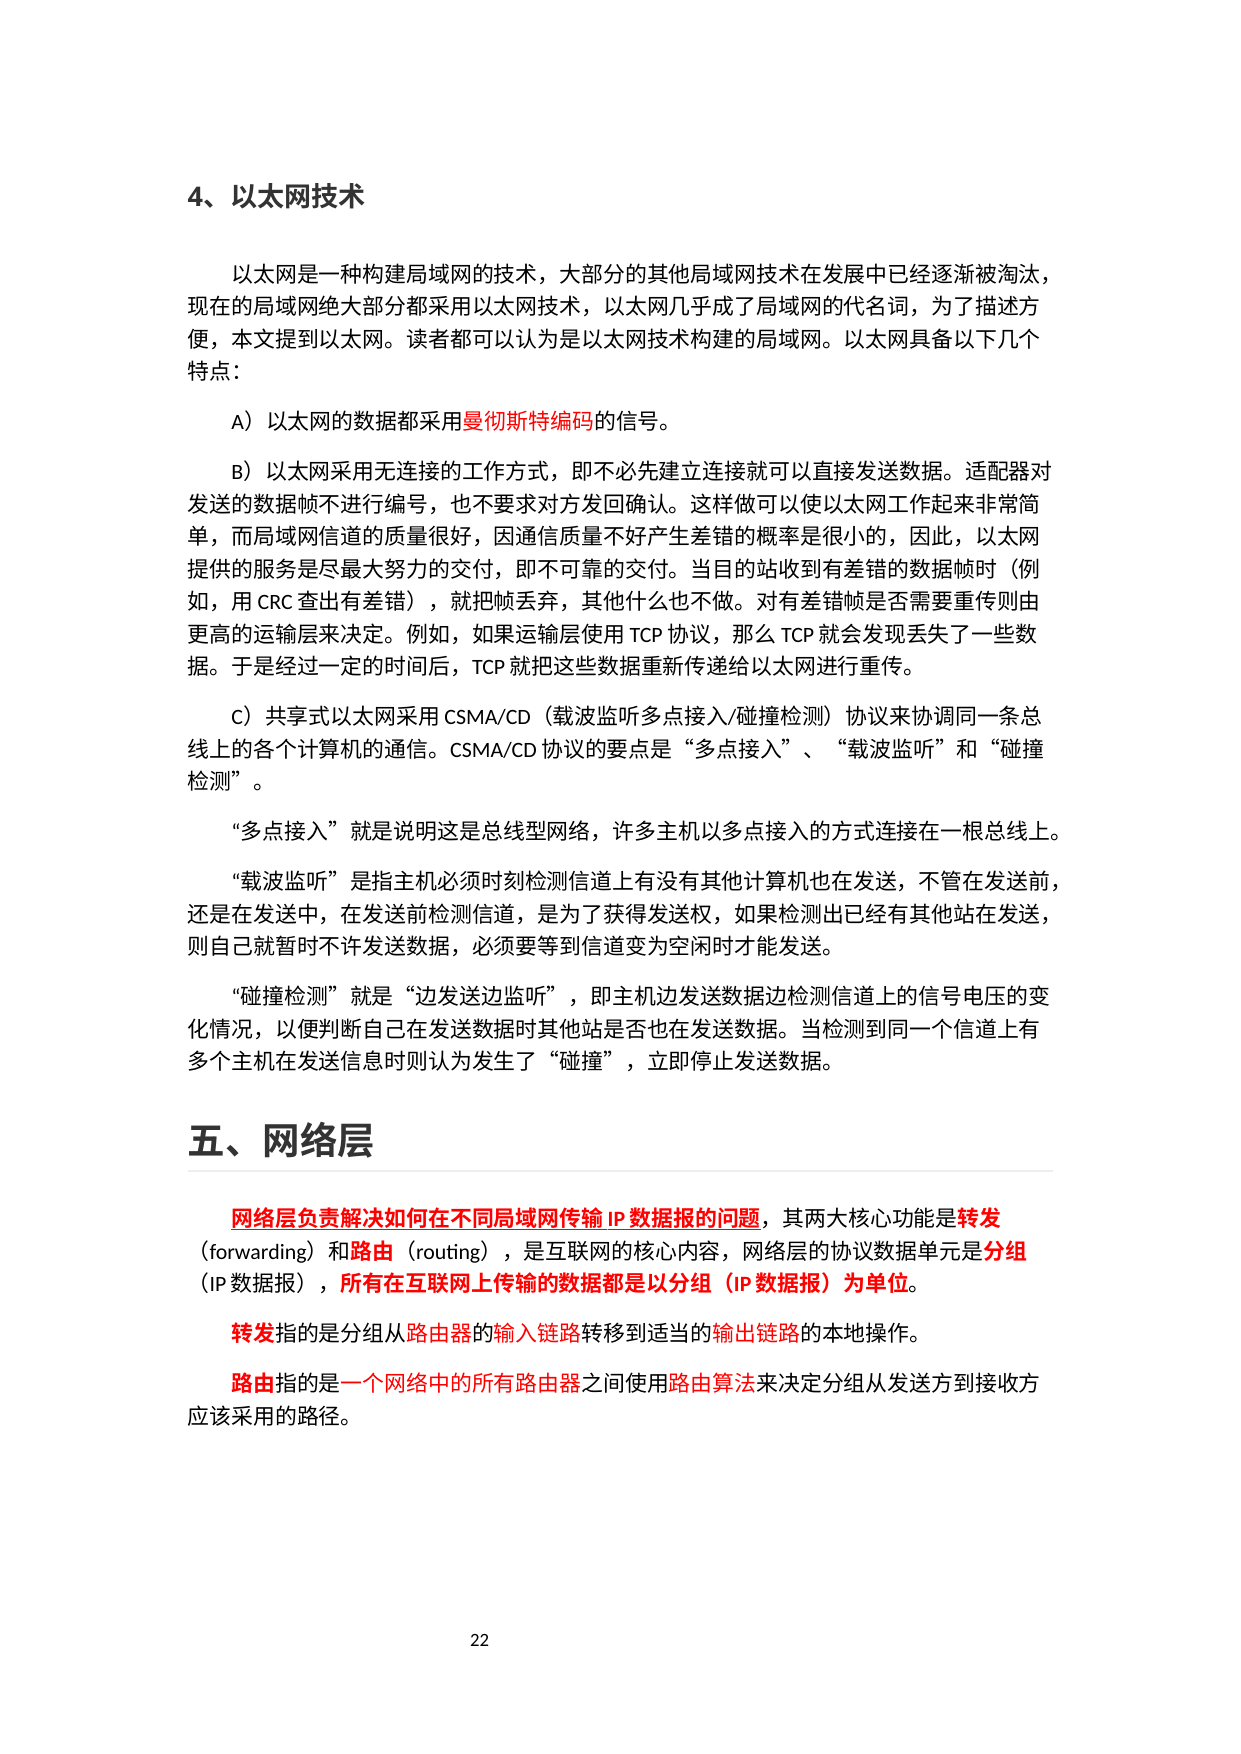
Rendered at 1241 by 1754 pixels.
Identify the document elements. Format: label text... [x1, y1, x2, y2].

subtitle 五、网络层 [187, 1105, 1053, 1172]
text 网络层负责解决如何在不同局域网传输IP数据报的问题，其两大核心功能是转发（forwarding）和路由（routing），是互联网的核心内容，网络层的协议数据单元是分组（IP数据报），所有在互联网上传输的数据都是以分组（IP数据报）为单位。 [187, 1201, 1053, 1298]
text C）共享式以太网采用CSMA/CD（载波监听多点接入/碰撞检测）协议来协调同一条总线上的各个计算机的通信。CSMA/CD协议的要点是“多点接入”、“载波监听”和“碰撞检测”。 [187, 699, 1053, 796]
text “多点接入”就是说明这是总线型网络，许多主机以多点接入的方式连接在一根总线上。 [187, 814, 1053, 846]
subtitle 4、以太网技术 [187, 162, 1053, 227]
text 路由指的是一个网络中的所有路由器之间使用路由算法来决定分组从发送方到接收方应该采用的路径。 [187, 1366, 1053, 1431]
text 转发指的是分组从路由器的输入链路转移到适当的输出链路的本地操作。 [187, 1316, 1053, 1348]
text “碰撞检测”就是“边发送边监听”，即主机边发送数据边检测信道上的信号电压的变化情况，以便判断自己在发送数据时其他站是否也在发送数据。当检测到同一个信道上有多个主机在发送信息时则认为发生了“碰撞”，立即停止发送数据。 [187, 979, 1053, 1076]
text B）以太网采用无连接的工作方式，即不必先建立连接就可以直接发送数据。适配器对发送的数据帧不进行编号，也不要求对方发回确认。这样做可以使以太网工作起来非常简单，而局域网信道的质量很好，因通信质量不好产生差错的概率是很小的，因此，以太网提供的服务是尽最大努力的交付，即不可靠的交付。当目的站收到有差错的数据帧时（例如，用CRC查出有差错），就把帧丢弃，其他什么也不做。对有差错帧是否需要重传则由更高的运输层来决定。例如，如果运输层使用TCP协议，那么TCP就会发现丢失了一些数据。于是经过一定的时间后，TCP就把这些数据重新传递给以太网进行重传。 [187, 454, 1053, 681]
text A）以太网的数据都采用曼彻斯特编码的信号。 [187, 404, 1053, 436]
text “载波监听”是指主机必须时刻检测信道上有没有其他计算机也在发送，不管在发送前，还是在发送中，在发送前检测信道，是为了获得发送权，如果检测出已经有其他站在发送，则自己就暂时不许发送数据，必须要等到信道变为空闲时才能发送。 [187, 864, 1053, 961]
text 以太网是一种构建局域网的技术，大部分的其他局域网技术在发展中已经逐渐被淘汰，现在的局域网绝大部分都采用以太网技术，以太网几乎成了局域网的代名词，为了描述方便，本文提到以太网。读者都可以认为是以太网技术构建的局域网。以太网具备以下几个特点： [187, 256, 1053, 386]
